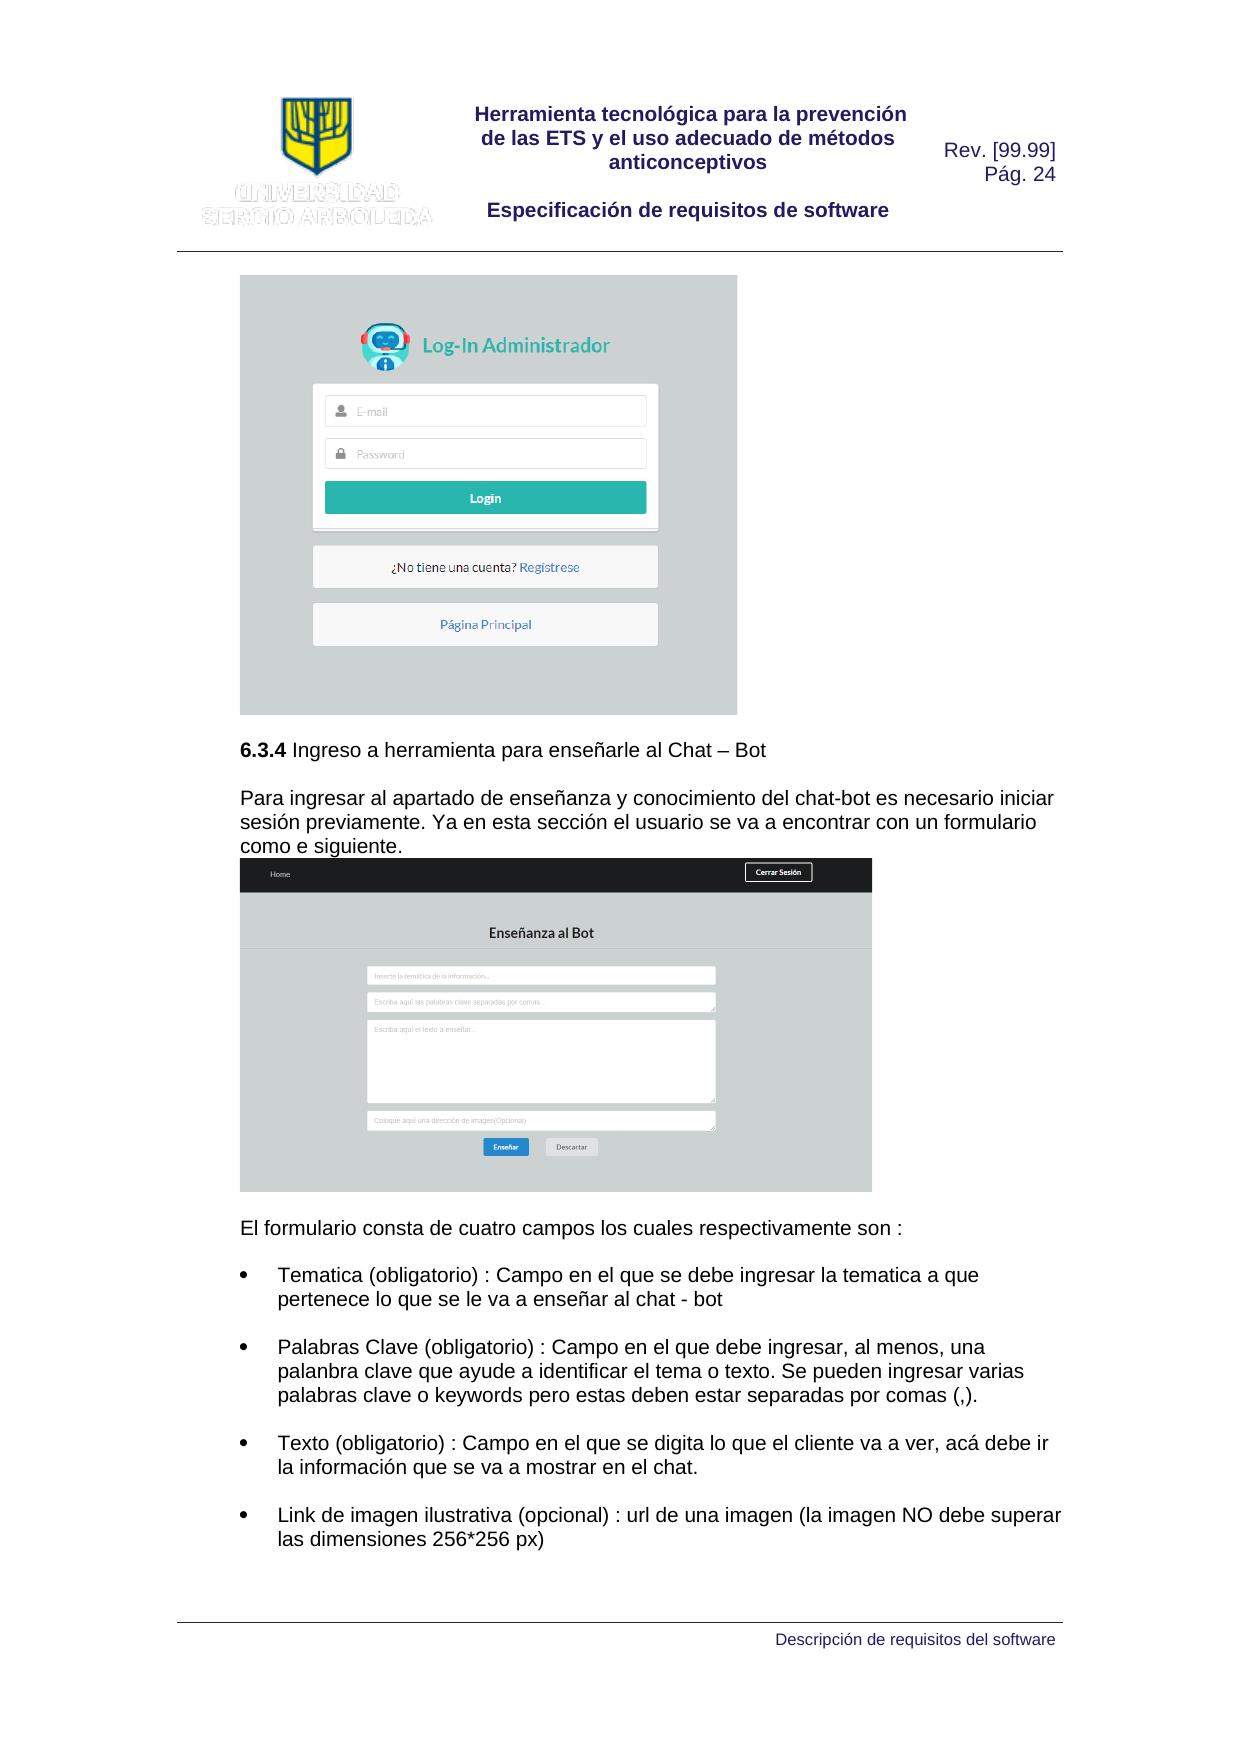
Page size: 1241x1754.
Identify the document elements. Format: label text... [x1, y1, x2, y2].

picture [239, 858, 873, 1192]
text Para ingresar al apartado de enseñanza y conocimiento del chat-bot es necesario iniciar sesión previamente. Ya en esta sección el usuario se va a encontrar con un formulario como e siguiente. [240, 786, 1063, 858]
text 6.3.4 Ingreso a herramienta para enseñarle al Chat – Bot [240, 738, 1063, 762]
text El formulario consta de cuatro campos los cuales respectivamente son : [240, 1215, 1063, 1239]
list Tematica (obligatorio) : Campo en el que se debe ingresar la tematica a que pertenece lo que se le va a enseñar al chat - bot [240, 1263, 1063, 1311]
picture [239, 275, 738, 715]
list Texto (obligatorio) : Campo en el que se digita lo que el cliente va a ver, acá debe ir la información que se va a mostrar en el chat. [240, 1431, 1063, 1479]
list Palabras Clave (obligatorio) : Campo en el que debe ingresar, al menos, una palanbra clave que ayude a identificar el tema o texto. Se pueden ingresar varias palabras clave o keywords pero estas deben estar separadas por comas (,). [240, 1335, 1063, 1407]
picture [184, 81, 450, 244]
list Link de imagen ilustrativa (opcional) : url de una imagen (la imagen NO debe superar las dimensiones 256*256 px) [240, 1503, 1063, 1551]
